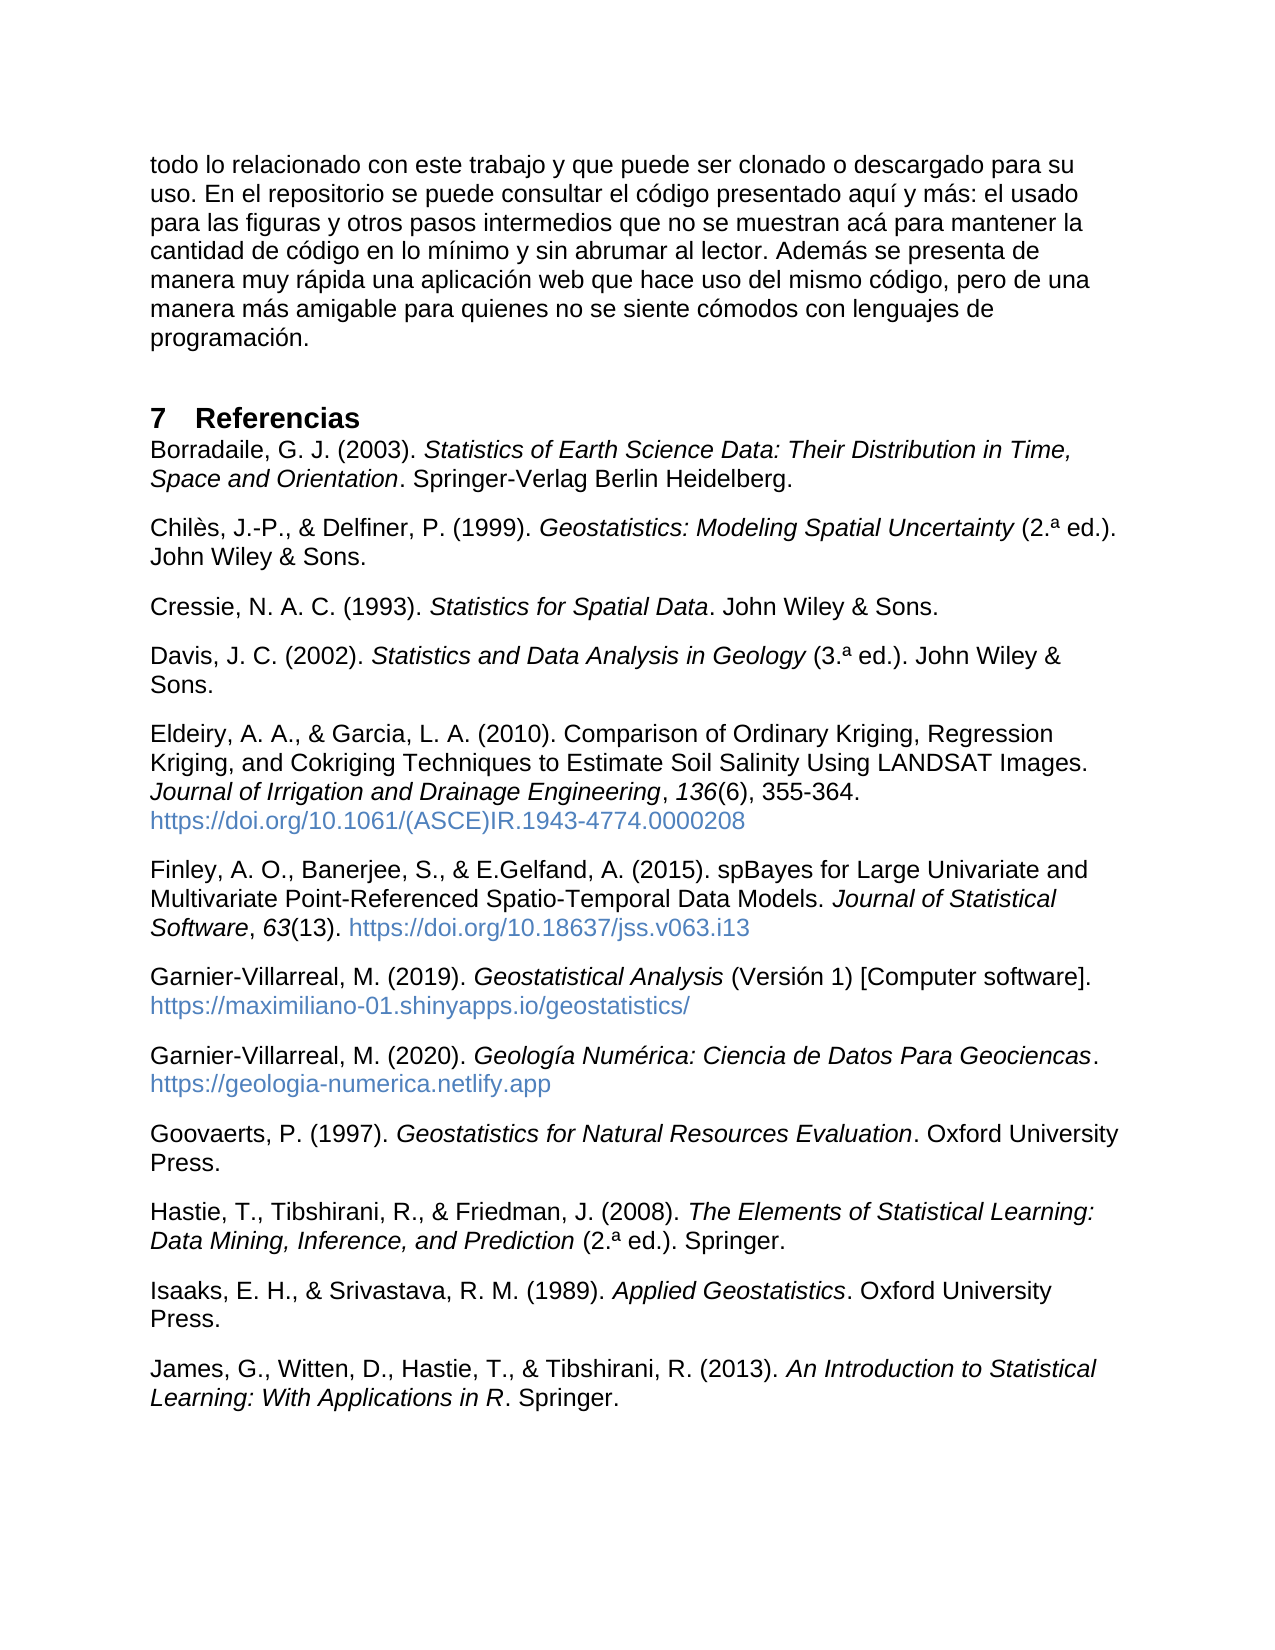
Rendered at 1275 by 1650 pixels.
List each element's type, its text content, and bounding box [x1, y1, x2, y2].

text Goovaerts, P. (1997). Geostatistics for Natural Resources Evaluation. Oxford University Press. [150, 1119, 1125, 1176]
text James, G., Witten, D., Hastie, T., & Tibshirani, R. (2013). An Introduction to Statistical Learning: With Applications in R. Springer. [150, 1354, 1125, 1411]
text Isaaks, E. H., & Srivastava, R. M. (1989). Applied Geostatistics. Oxford University Press. [150, 1276, 1125, 1333]
subtitle Referencias [150, 401, 1125, 435]
text Borradaile, G. J. (2003). Statistics of Earth Science Data: Their Distribution in Time, Space and Orientation. Springer-Verlag Berlin Heidelberg. [150, 435, 1125, 492]
text Garnier-Villarreal, M. (2019). Geostatistical Analysis (Versión 1) [Computer software]. https://maximiliano-01.shinyapps.io/geostatistics/ [150, 962, 1125, 1020]
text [150, 150, 1125, 351]
text Eldeiry, A. A., & Garcia, L. A. (2010). Comparison of Ordinary Kriging, Regression Kriging, and Cokriging Techniques to Estimate Soil Salinity Using LANDSAT Images. Journal of Irrigation and Drainage Engineering, 136(6), 355-364. https://doi.org/10.1061/(ASCE)IR.1943-4774.0000208 [150, 719, 1125, 834]
text Cressie, N. A. C. (1993). Statistics for Spatial Data. John Wiley & Sons. [150, 591, 1125, 620]
text Finley, A. O., Banerjee, S., & E.Gelfand, A. (2015). spBayes for Large Univariate and Multivariate Point-Referenced Spatio-Temporal Data Models. Journal of Statistical Software, 63(13). https://doi.org/10.18637/jss.v063.i13 [150, 855, 1125, 941]
text Garnier-Villarreal, M. (2020). Geología Numérica: Ciencia de Datos Para Geociencas. https://geologia-numerica.netlify.app [150, 1041, 1125, 1098]
text Chilès, J.-P., & Delfiner, P. (1999). Geostatistics: Modeling Spatial Uncertainty (2.ª ed.). John Wiley & Sons. [150, 513, 1125, 571]
text Hastie, T., Tibshirani, R., & Friedman, J. (2008). The Elements of Statistical Learning: Data Mining, Inference, and Prediction (2.ª ed.). Springer. [150, 1197, 1125, 1255]
text Davis, J. C. (2002). Statistics and Data Analysis in Geology (3.ª ed.). John Wiley & Sons. [150, 641, 1125, 698]
